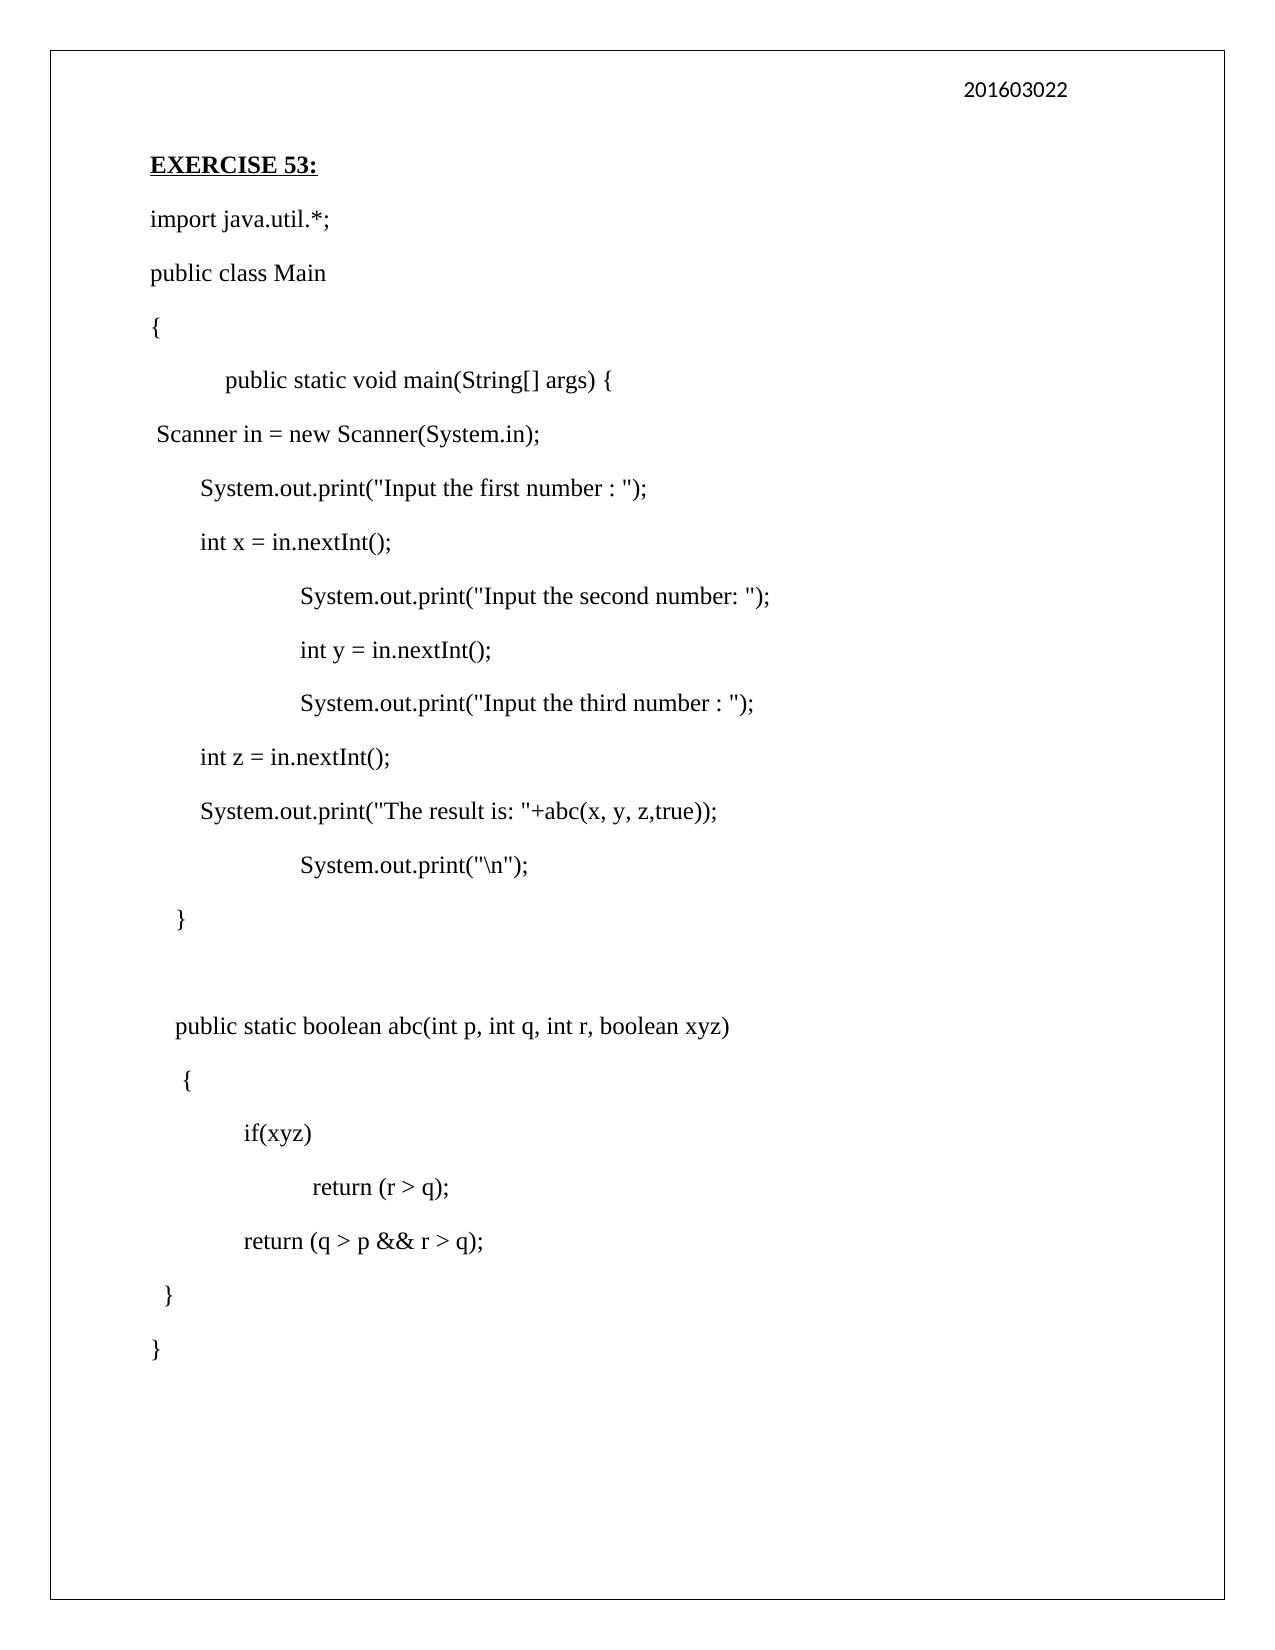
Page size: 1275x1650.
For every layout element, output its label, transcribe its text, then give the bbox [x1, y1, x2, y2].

text return (q > p && r > q); [150, 1226, 1125, 1255]
text int x = in.nextInt(); [150, 527, 1125, 556]
text EXERCISE 53: [150, 150, 1125, 179]
text public class Main [150, 258, 1125, 286]
text return (r > q); [150, 1172, 1125, 1201]
text System.out.print("The result is: "+abc(x, y, z,true)); [150, 796, 1125, 825]
text } [150, 1334, 1125, 1363]
text Scanner in = new Scanner(System.in); [150, 419, 1125, 448]
text } [150, 904, 1125, 933]
text } [150, 1280, 1125, 1309]
text if(xyz) [150, 1118, 1125, 1147]
text int y = in.nextInt(); [150, 635, 1125, 663]
text import java.util.*; [150, 204, 1125, 233]
text { [150, 1065, 1125, 1093]
text public static boolean abc(int p, int q, int r, boolean xyz) [150, 1011, 1125, 1039]
text System.out.print("\n"); [150, 850, 1125, 879]
text { [150, 312, 1125, 340]
text int z = in.nextInt(); [150, 742, 1125, 771]
text System.out.print("Input the second number: "); [150, 581, 1125, 609]
text System.out.print("Input the third number : "); [150, 688, 1125, 717]
text public static void main(String[] args) { [150, 365, 1125, 394]
text System.out.print("Input the first number : "); [150, 473, 1125, 502]
